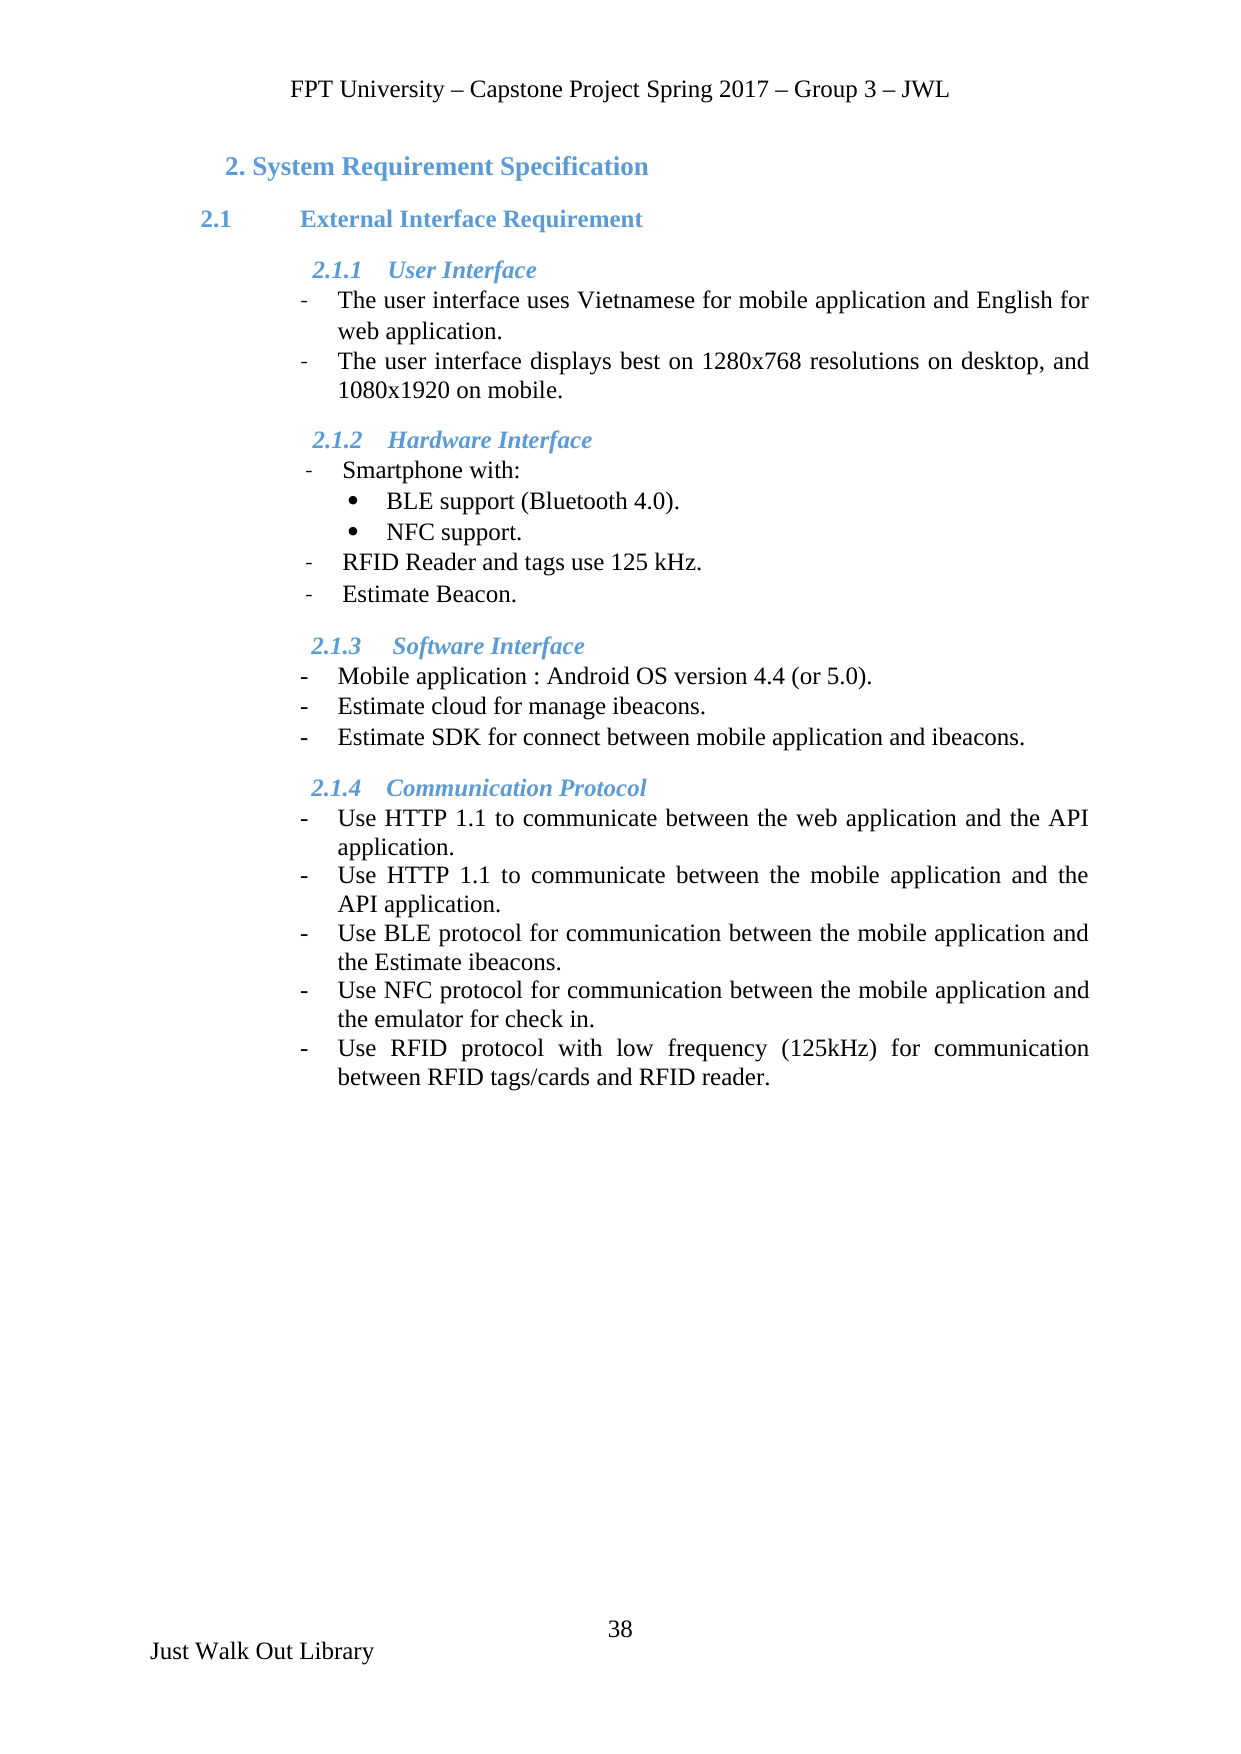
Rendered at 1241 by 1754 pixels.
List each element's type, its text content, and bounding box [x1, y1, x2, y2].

list BLE support (Bluetooth 4.0). [349, 486, 1090, 515]
subtitle External Interface Requirement [150, 204, 1090, 232]
list Estimate Beacon. [304, 579, 1090, 608]
list Estimate cloud for manage ibeacons. [300, 691, 1090, 720]
list Smartphone with: [304, 455, 1090, 485]
subtitle User Interface [312, 255, 1090, 283]
list Use RFID protocol with low frequency (125kHz) for communication between RFID tags/cards and RFID reader. [300, 1033, 1090, 1091]
list RFID Reader and tags use 125 kHz. [304, 547, 1090, 577]
subtitle Software Interface [311, 631, 1090, 659]
list Use HTTP 1.1 to communicate between the web application and the API application. [300, 803, 1090, 861]
list Use NFC protocol for communication between the mobile application and the emulator for check in. [300, 976, 1090, 1033]
list Use HTTP 1.1 to communicate between the mobile application and the API application. [300, 861, 1090, 918]
list Estimate SDK for connect between mobile application and ibeacons. [300, 722, 1090, 751]
list NFC support. [349, 517, 1090, 546]
list The user interface uses Vietnamese for mobile application and English for web application. [300, 285, 1090, 344]
list Use BLE protocol for communication between the mobile application and the Estimate ibeacons. [300, 918, 1090, 976]
subtitle Communication Protocol [311, 773, 1090, 802]
list Mobile application : Android OS version 4.4 (or 5.0). [300, 661, 1090, 690]
list The user interface displays best on 1280x768 resolutions on desktop, and 1080x1920 on mobile. [300, 346, 1090, 404]
subtitle System Requirement Specification [225, 150, 1090, 181]
subtitle Hardware Interface [312, 425, 1090, 454]
